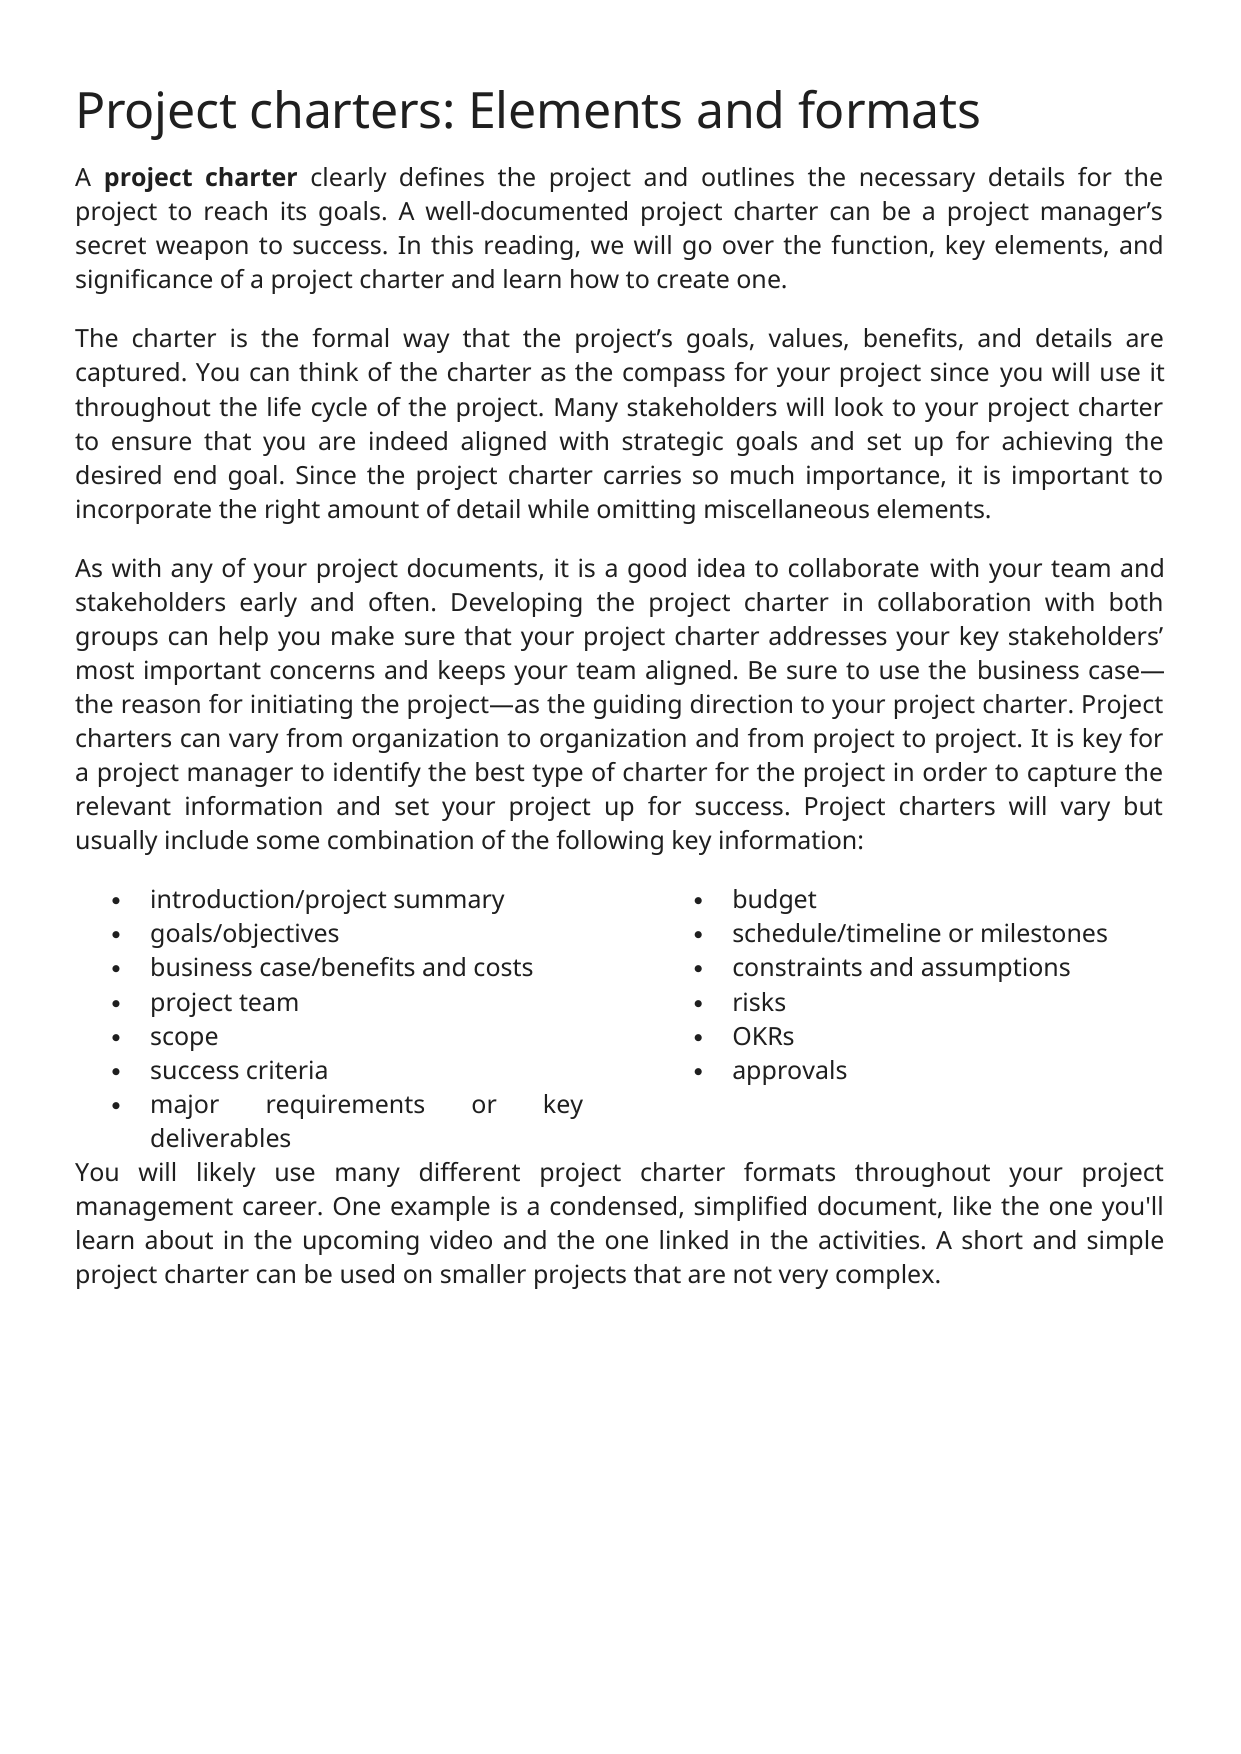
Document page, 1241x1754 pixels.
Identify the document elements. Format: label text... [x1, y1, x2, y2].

list risks [694, 984, 1165, 1018]
list scope [112, 1018, 583, 1052]
text As with any of your project documents, it is a good idea to collaborate with your team and stakeholders early and often. Developing the project charter in collaboration with both groups can help you make sure that your project charter addresses your key stakeholders’ most important concerns and keeps your team aligned. Be sure to use the business case—the reason for initiating the project—as the guiding direction to your project charter. Project charters can vary from organization to organization and from project to project. It is key for a project manager to identify the best type of charter for the project in order to capture the relevant information and set your project up for success. Project charters will vary but usually include some combination of the following key information: [75, 550, 1165, 857]
text Project charters: Elements and formats [75, 75, 1165, 143]
text You will likely use many different project charter formats throughout your project management career. One example is a condensed, simplified document, like the one you'll learn about in the upcoming video and the one linked in the activities. A short and simple project charter can be used on smaller projects that are not very complex. [75, 1154, 1165, 1291]
list business case/benefits and costs [112, 950, 583, 984]
list introduction/project summary [112, 882, 583, 916]
list budget [694, 882, 1165, 916]
list major requirements or key deliverables [112, 1086, 583, 1154]
list goals/objectives [112, 916, 583, 950]
list constraints and assumptions [694, 950, 1165, 984]
list project team [112, 984, 583, 1018]
text A project charter clearly defines the project and outlines the necessary details for the project to reach its goals. A well-documented project charter can be a project manager’s secret weapon to success. In this reading, we will go over the function, key elements, and significance of a project charter and learn how to create one. [75, 160, 1165, 296]
list success criteria [112, 1052, 583, 1086]
list schedule/timeline or milestones [694, 916, 1165, 950]
text The charter is the formal way that the project’s goals, values, benefits, and details are captured. You can think of the charter as the compass for your project since you will use it throughout the life cycle of the project. Many stakeholders will look to your project charter to ensure that you are indeed aligned with strategic goals and set up for achieving the desired end goal. Since the project charter carries so much importance, it is important to incorporate the right amount of detail while omitting miscellaneous elements. [75, 321, 1165, 525]
list OKRs [694, 1018, 1165, 1052]
list approvals [694, 1052, 1165, 1086]
